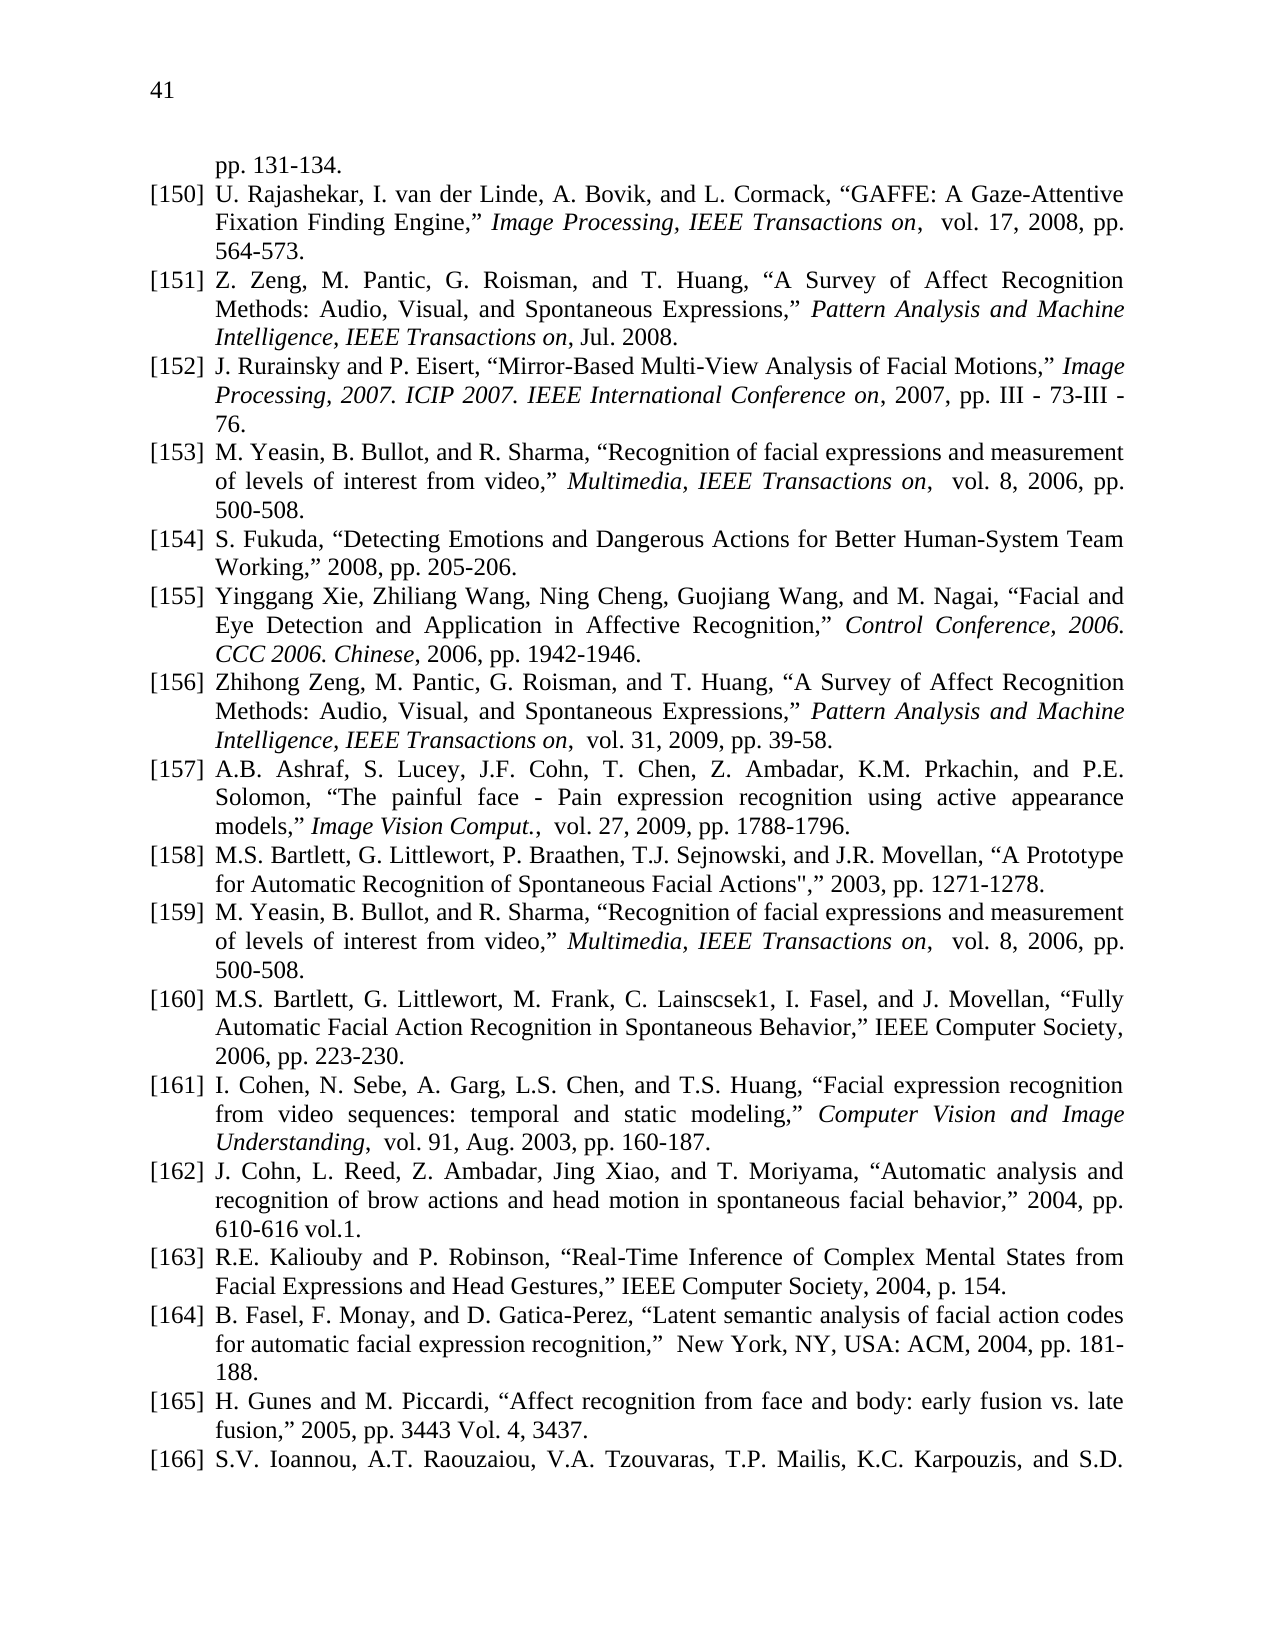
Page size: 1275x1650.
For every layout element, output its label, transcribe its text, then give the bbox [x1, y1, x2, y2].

text [151] Z. Zeng, M. Pantic, G. Roisman, and T. Huang, “A Survey of Affect Recognition Methods: Audio, Visual, and Spontaneous Expressions,” Pattern Analysis and Machine Intelligence, IEEE Transactions on, Jul. 2008. [150, 265, 1125, 351]
text [160] M.S. Bartlett, G. Littlewort, M. Frank, C. Lainscsek1, I. Fasel, and J. Movellan, “Fully Automatic Facial Action Recognition in Spontaneous Behavior,” IEEE Computer Society, 2006, pp. 223-230. [150, 984, 1125, 1070]
text [163] R.E. Kaliouby and P. Robinson, “Real-Time Inference of Complex Mental States from Facial Expressions and Head Gestures,” IEEE Computer Society, 2004, p. 154. [150, 1242, 1125, 1300]
text [156] Zhihong Zeng, M. Pantic, G. Roisman, and T. Huang, “A Survey of Affect Recognition Methods: Audio, Visual, and Spontaneous Expressions,” Pattern Analysis and Machine Intelligence, IEEE Transactions on, vol. 31, 2009, pp. 39-58. [150, 667, 1125, 754]
text [154] S. Fukuda, “Detecting Emotions and Dangerous Actions for Better Human-System Team Working,” 2008, pp. 205-206. [150, 524, 1125, 581]
text [161] I. Cohen, N. Sebe, A. Garg, L.S. Chen, and T.S. Huang, “Facial expression recognition from video sequences: temporal and static modeling,” Computer Vision and Image Understanding, vol. 91, Aug. 2003, pp. 160-187. [150, 1070, 1125, 1156]
text [165] H. Gunes and M. Piccardi, “Affect recognition from face and body: early fusion vs. late fusion,” 2005, pp. 3443 Vol. 4, 3437. [150, 1386, 1125, 1444]
text [164] B. Fasel, F. Monay, and D. Gatica-Perez, “Latent semantic analysis of facial action codes for automatic facial expression recognition,” New York, NY, USA: ACM, 2004, pp. 181-188. [150, 1300, 1125, 1386]
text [150, 1444, 1125, 1472]
text [152] J. Rurainsky and P. Eisert, “Mirror-Based Multi-View Analysis of Facial Motions,” Image Processing, 2007. ICIP 2007. IEEE International Conference on, 2007, pp. III - 73-III - 76. [150, 351, 1125, 437]
text [153] M. Yeasin, B. Bullot, and R. Sharma, “Recognition of facial expressions and measurement of levels of interest from video,” Multimedia, IEEE Transactions on, vol. 8, 2006, pp. 500-508. [150, 437, 1125, 524]
text [159] M. Yeasin, B. Bullot, and R. Sharma, “Recognition of facial expressions and measurement of levels of interest from video,” Multimedia, IEEE Transactions on, vol. 8, 2006, pp. 500-508. [150, 897, 1125, 984]
text [157] A.B. Ashraf, S. Lucey, J.F. Cohn, T. Chen, Z. Ambadar, K.M. Prkachin, and P.E. Solomon, “The painful face - Pain expression recognition using active appearance models,” Image Vision Comput., vol. 27, 2009, pp. 1788-1796. [150, 754, 1125, 840]
text [155] Yinggang Xie, Zhiliang Wang, Ning Cheng, Guojiang Wang, and M. Nagai, “Facial and Eye Detection and Application in Affective Recognition,” Control Conference, 2006. CCC 2006. Chinese, 2006, pp. 1942-1946. [150, 581, 1125, 667]
text [162] J. Cohn, L. Reed, Z. Ambadar, Jing Xiao, and T. Moriyama, “Automatic analysis and recognition of brow actions and head motion in spontaneous facial behavior,” 2004, pp. 610-616 vol.1. [150, 1156, 1125, 1242]
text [150, 150, 1125, 179]
text [158] M.S. Bartlett, G. Littlewort, P. Braathen, T.J. Sejnowski, and J.R. Movellan, “A Prototype for Automatic Recognition of Spontaneous Facial Actions",” 2003, pp. 1271-1278. [150, 840, 1125, 897]
text [150] U. Rajashekar, I. van der Linde, A. Bovik, and L. Cormack, “GAFFE: A Gaze-Attentive Fixation Finding Engine,” Image Processing, IEEE Transactions on, vol. 17, 2008, pp. 564-573. [150, 179, 1125, 265]
